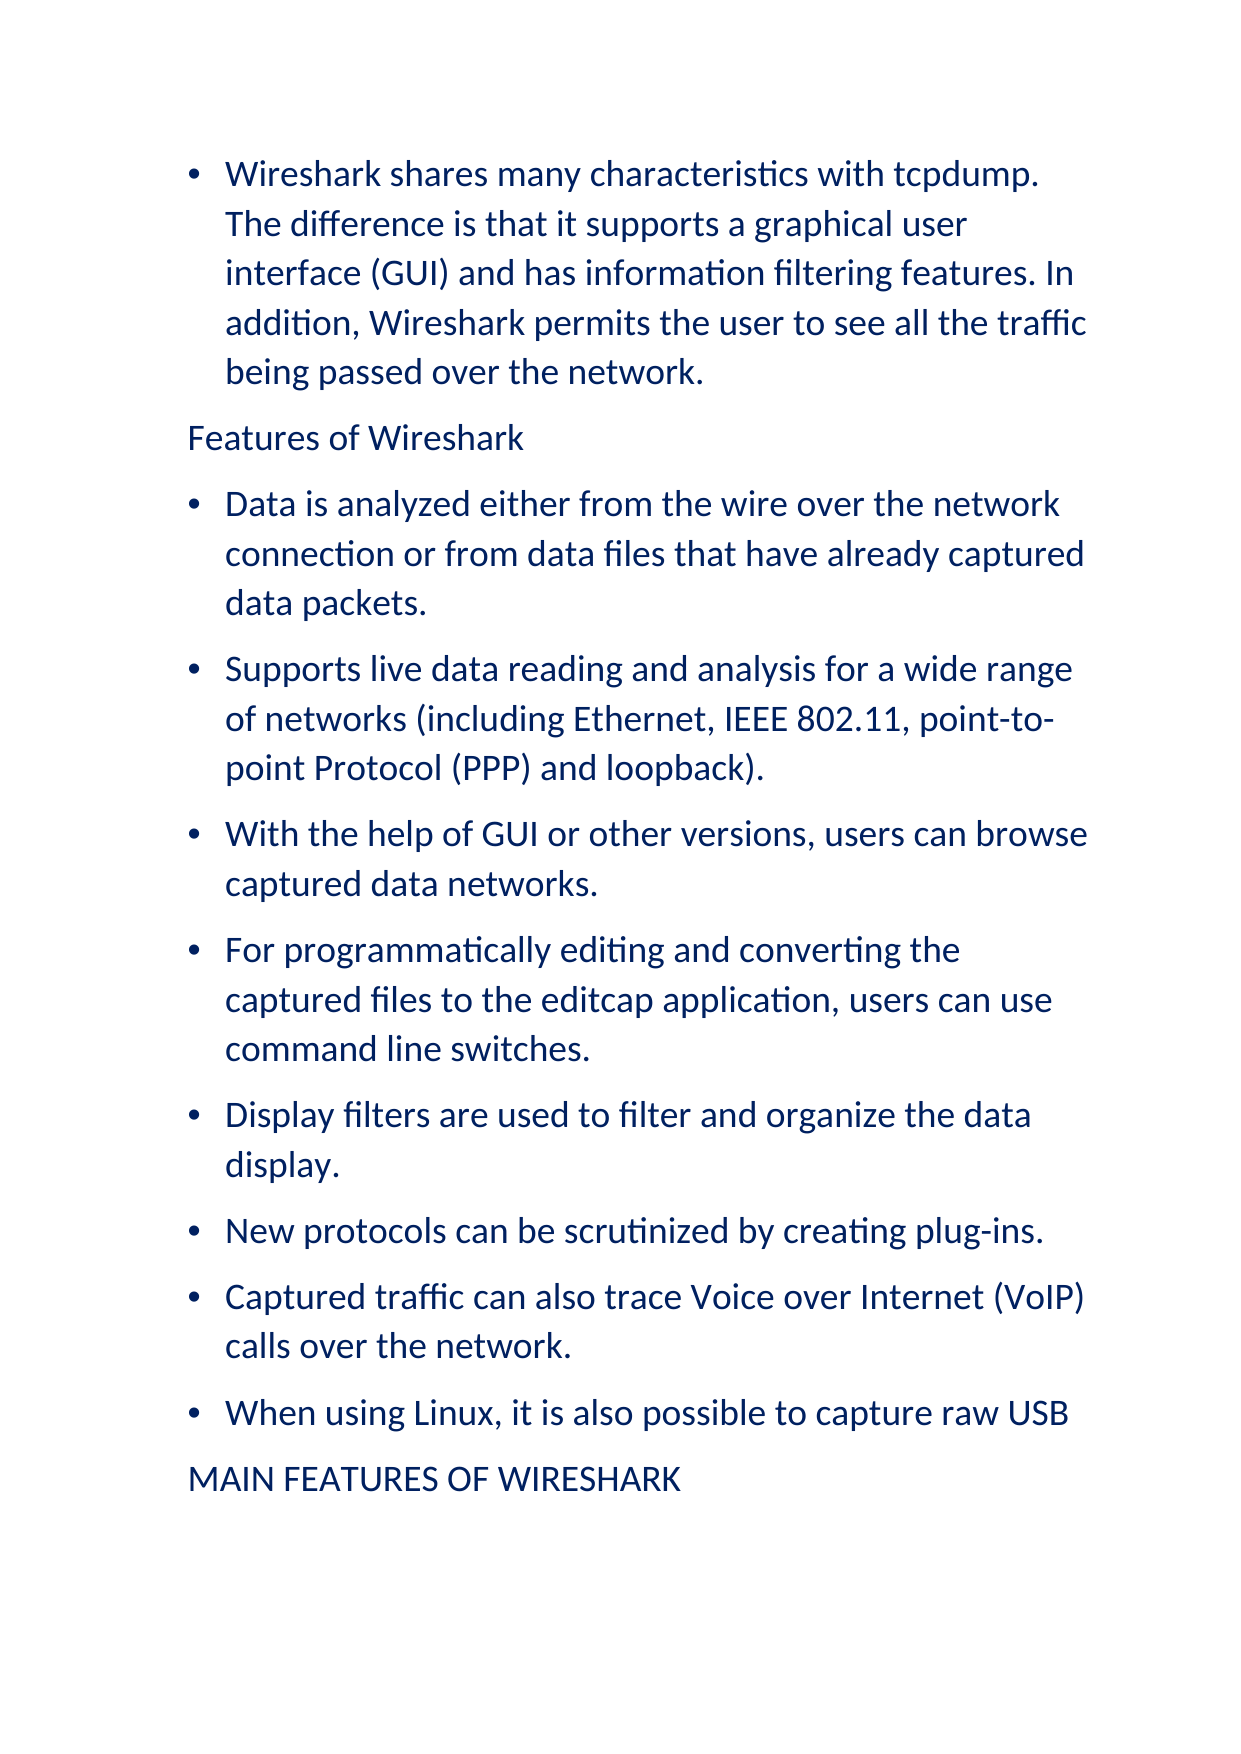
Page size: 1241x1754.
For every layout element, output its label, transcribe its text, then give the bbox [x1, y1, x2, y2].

list Data is analyzed either from the wire over the network connection or from data files that have already captured data packets. [187, 480, 1090, 625]
text MAIN FEATURES OF WIRESHARK [187, 1455, 1090, 1501]
list Captured traffic can also trace Voice over Internet (VoIP) calls over the network. [187, 1273, 1090, 1368]
list For programmatically editing and converting the captured files to the editcap application, users can use command line switches. [187, 926, 1090, 1071]
list With the help of GUI or other versions, users can browse captured data networks. [187, 810, 1090, 906]
list Wireshark shares many characteristics with tcpdump. The difference is that it supports a graphical user interface (GUI) and has information filtering features. In addition, Wireshark permits the user to see all the traffic being passed over the network. [187, 150, 1090, 394]
text Features of Wireshark [187, 414, 1090, 460]
list When using Linux, it is also possible to capture raw USB [187, 1388, 1090, 1434]
list New protocols can be scrutinized by creating plug-ins. [187, 1207, 1090, 1253]
list Supports live data reading and analysis for a wide range of networks (including Ethernet, IEEE 802.11, point-to-point Protocol (PPP) and loopback). [187, 645, 1090, 790]
list Display filters are used to filter and organize the data display. [187, 1091, 1090, 1186]
